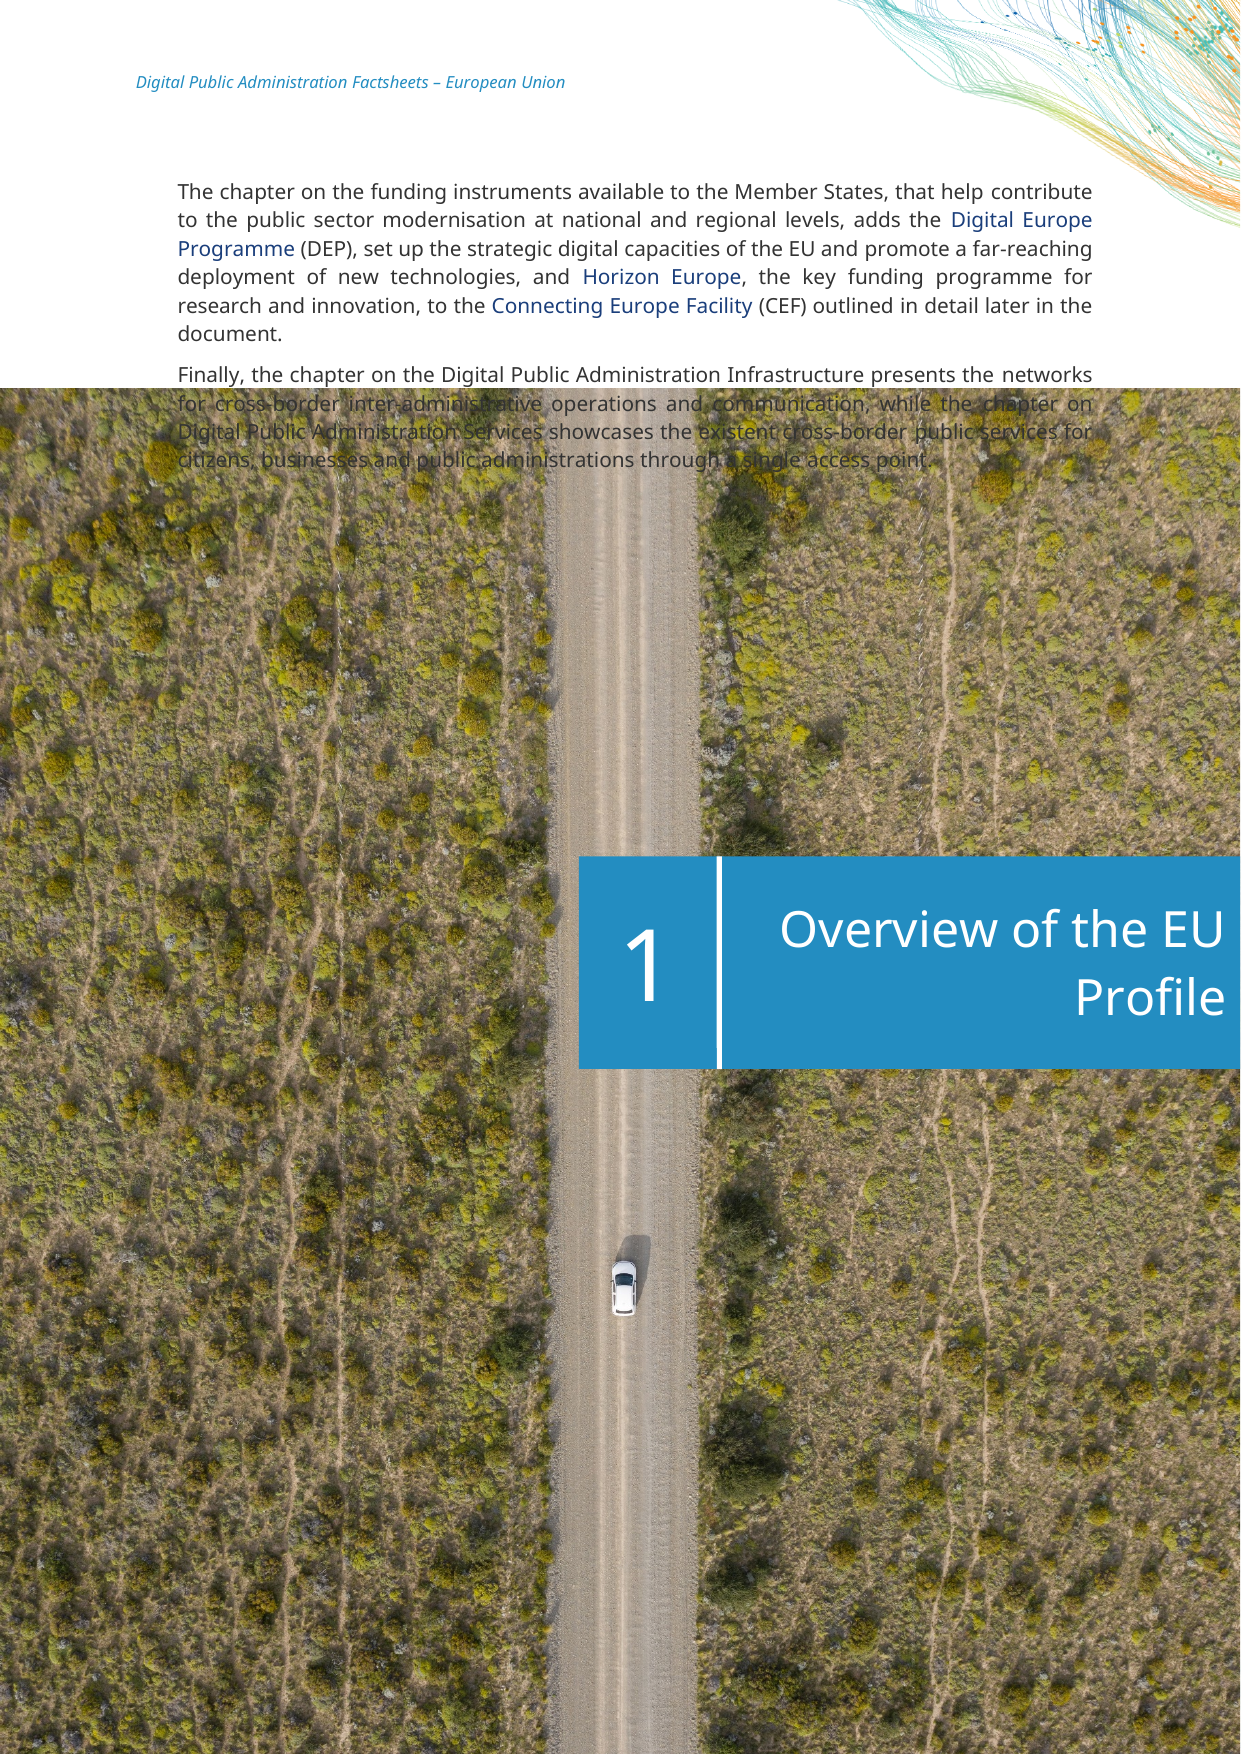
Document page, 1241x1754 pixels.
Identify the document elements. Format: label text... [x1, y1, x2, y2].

text Finally, the chapter on the Digital Public Administration Infrastructure presents the networks for cross-border inter-administrative operations and communication, while the chapter on Digital Public Administration Services showcases the existent cross-border public services for citizens, businesses and public administrations through a single access point. [177, 360, 1092, 474]
picture [816, 0, 1241, 246]
picture [0, 388, 1241, 1754]
text The chapter on the funding instruments available to the Member States, that help contribute to the public sector modernisation at national and regional levels, adds the Digital Europe Programme (DEP), set up the strategic digital capacities of the EU and promote a far-reaching deployment of new technologies, and Horizon Europe, the key funding programme for research and innovation, to the Connecting Europe Facility (CEF) outlined in detail later in the document. [177, 177, 1092, 348]
